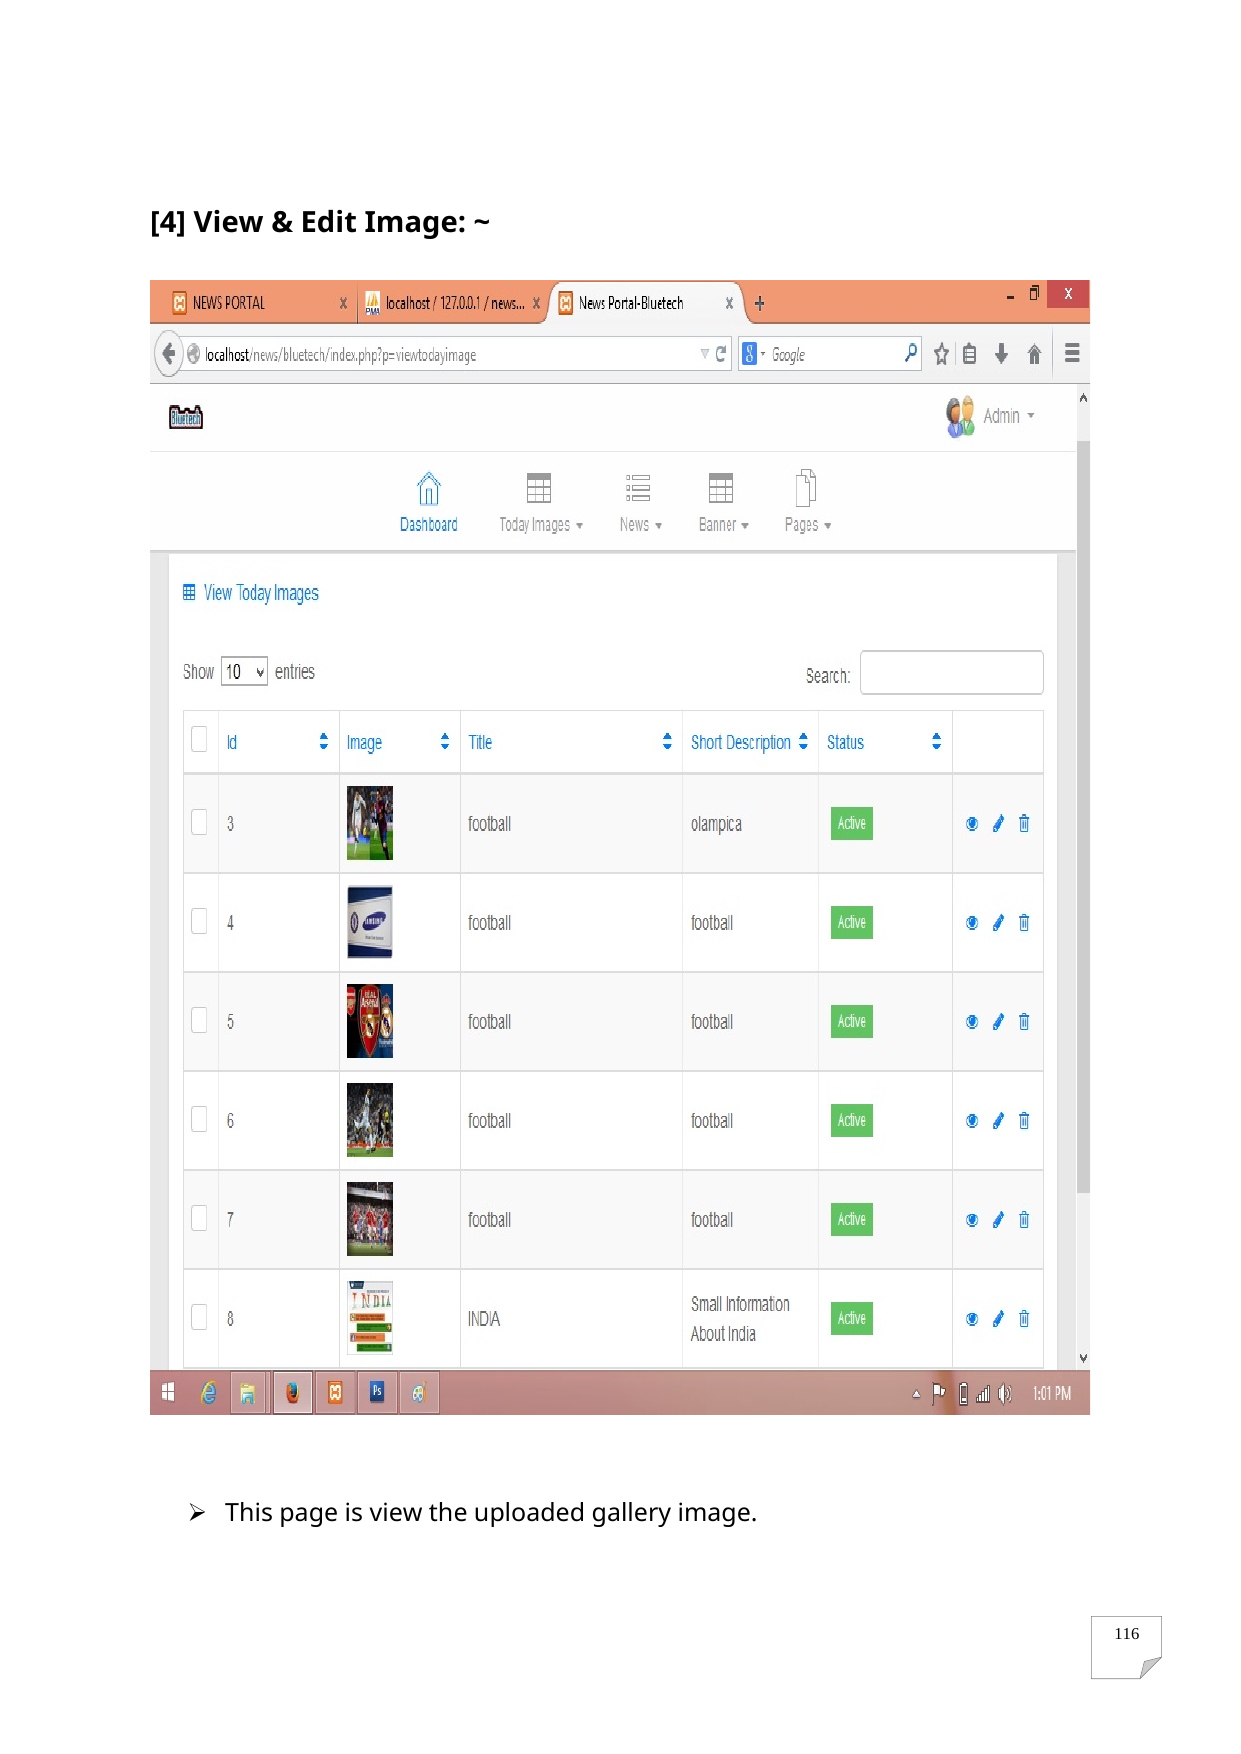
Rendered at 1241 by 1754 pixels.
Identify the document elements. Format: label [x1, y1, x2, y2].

picture [150, 280, 1091, 1415]
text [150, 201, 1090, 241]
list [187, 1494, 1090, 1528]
